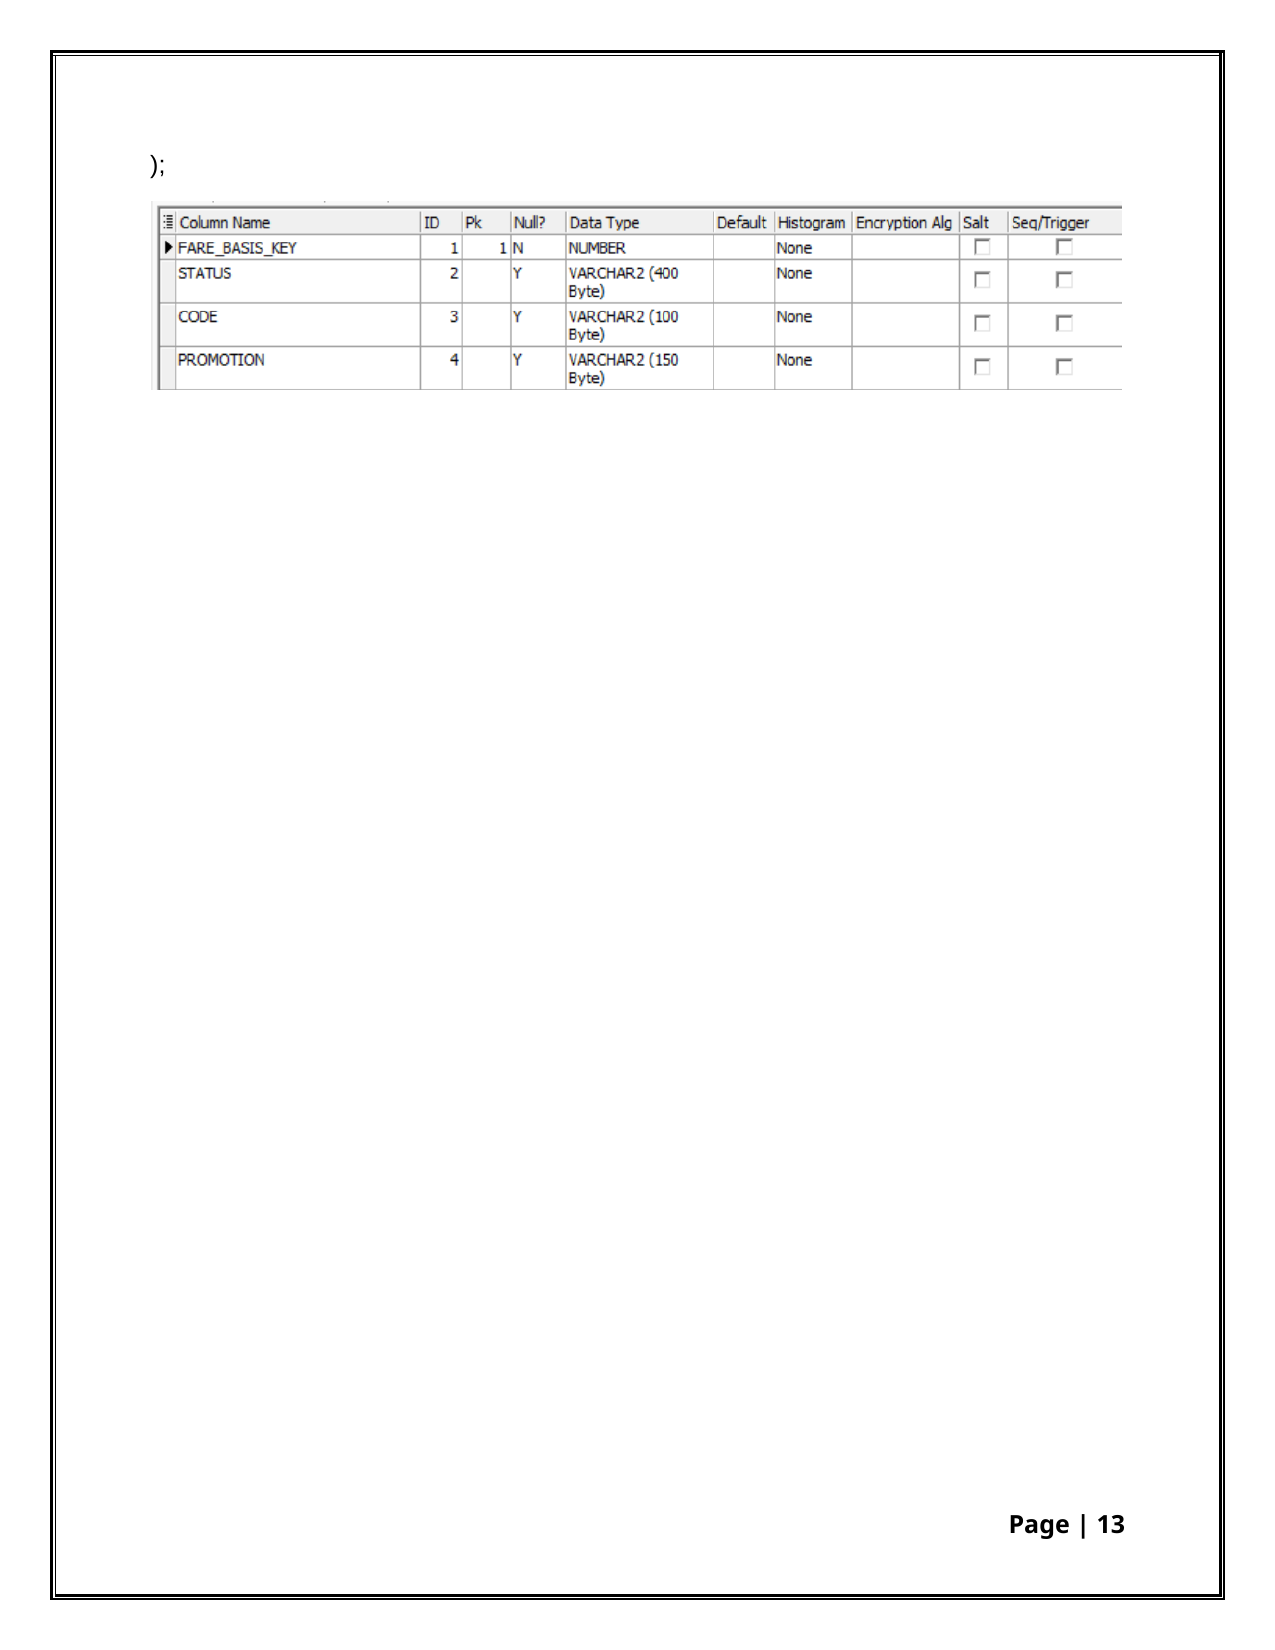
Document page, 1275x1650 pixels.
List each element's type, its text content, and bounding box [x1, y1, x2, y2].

picture [150, 201, 1122, 389]
text ); [150, 150, 1125, 179]
